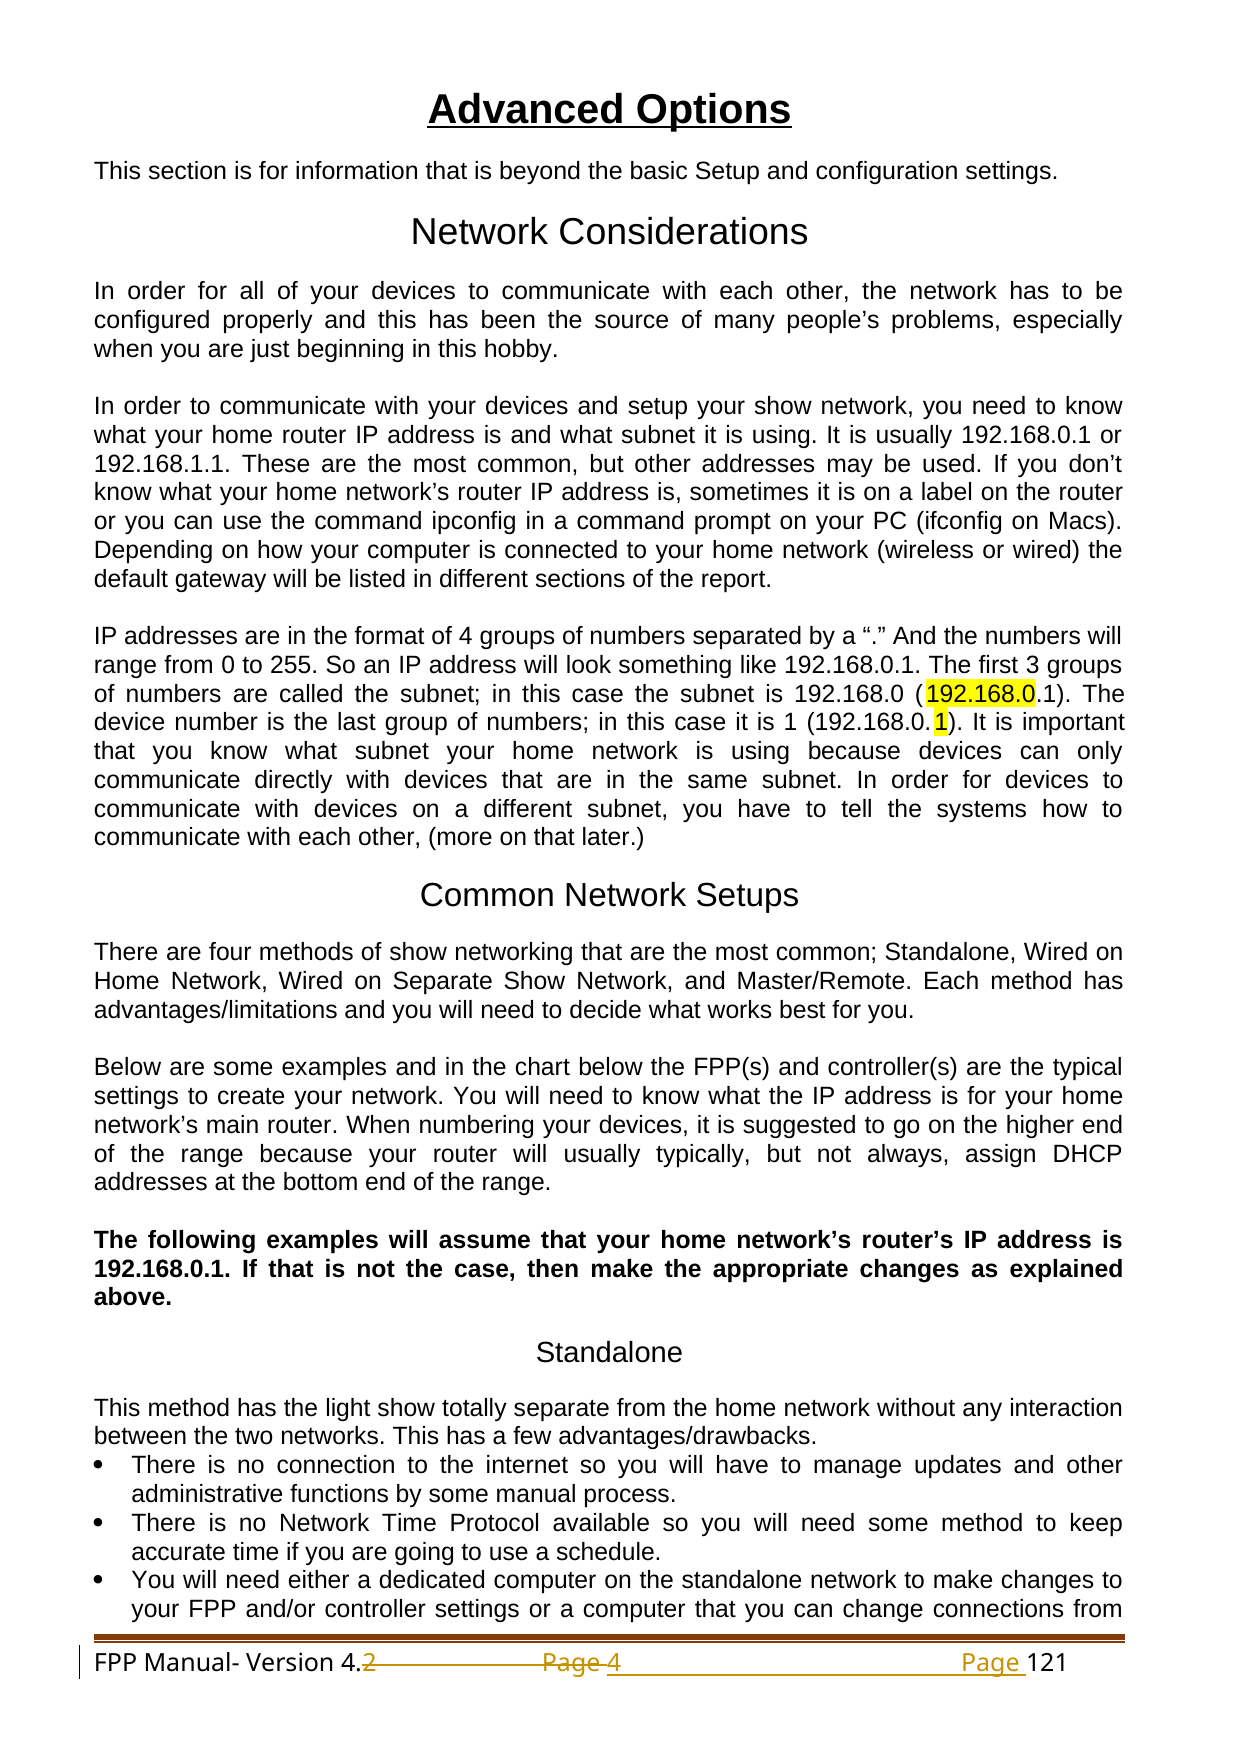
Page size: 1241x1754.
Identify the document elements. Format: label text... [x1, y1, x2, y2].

text There are four methods of show networking that are the most common; Standalone, Wired on Home Network, Wired on Separate Show Network, and Master/Remote. Each method has advantages/limitations and you will need to decide what works best for you. [94, 937, 1125, 1024]
text In order to communicate with your devices and setup your show network, you need to know what your home router IP address is and what subnet it is using. It is usually 192.168.0.1 or 192.168.1.1. These are the most common, but other addresses may be used. If you don’t know what your home network’s router IP address is, sometimes it is on a label on the router or you can use the command ipconfig in a command prompt on your PC (ifconfig on Macs). Depending on how your computer is connected to your home network (wireless or wired) the default gateway will be listed in different sections of the report. [94, 391, 1125, 592]
subtitle Network Considerations [94, 209, 1125, 252]
list There is no connection to the internet so you will have to manage updates and other administrative functions by some manual process. [94, 1450, 1125, 1508]
text In order for all of your devices to communicate with each other, the network has to be configured properly and this has been the source of many people’s problems, especially when you are just beginning in this hobby. [94, 276, 1125, 362]
text This method has the light show totally separate from the home network without any interaction between the two networks. This has a few advantages/drawbacks. [94, 1393, 1125, 1450]
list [94, 1565, 1125, 1623]
subtitle Common Network Setups [94, 875, 1125, 913]
text This section is for information that is beyond the basic Setup and configuration settings. [94, 156, 1125, 185]
subtitle Advanced Options [94, 84, 1125, 132]
text Below are some examples and in the chart below the FPP(s) and controller(s) are the typical settings to create your network. You will need to know what the IP address is for your home network’s main router. When numbering your devices, it is suggested to go on the higher end of the range because your router will usually typically, but not always, assign DHCP addresses at the bottom end of the range. [94, 1052, 1125, 1196]
text The following examples will assume that your home network’s router’s IP address is 192.168.0.1. If that is not the case, then make the appropriate changes as explained above. [94, 1225, 1125, 1311]
list There is no Network Time Protocol available so you will need some method to keep accurate time if you are going to use a schedule. [94, 1508, 1125, 1565]
text IP addresses are in the format of 4 groups of numbers separated by a “.” And the numbers will range from 0 to 255. So an IP address will look something like 192.168.0.1. The first 3 groups of numbers are called the subnet; in this case the subnet is 192.168.0 (192.168.0.1). The device number is the last group of numbers; in this case it is 1 (192.168.0.1). It is important that you know what subnet your home network is using because devices can only communicate directly with devices that are in the same subnet. In order for devices to communicate with devices on a different subnet, you have to tell the systems how to communicate with each other, (more on that later.) [94, 621, 1125, 851]
subtitle Standalone [94, 1335, 1125, 1369]
